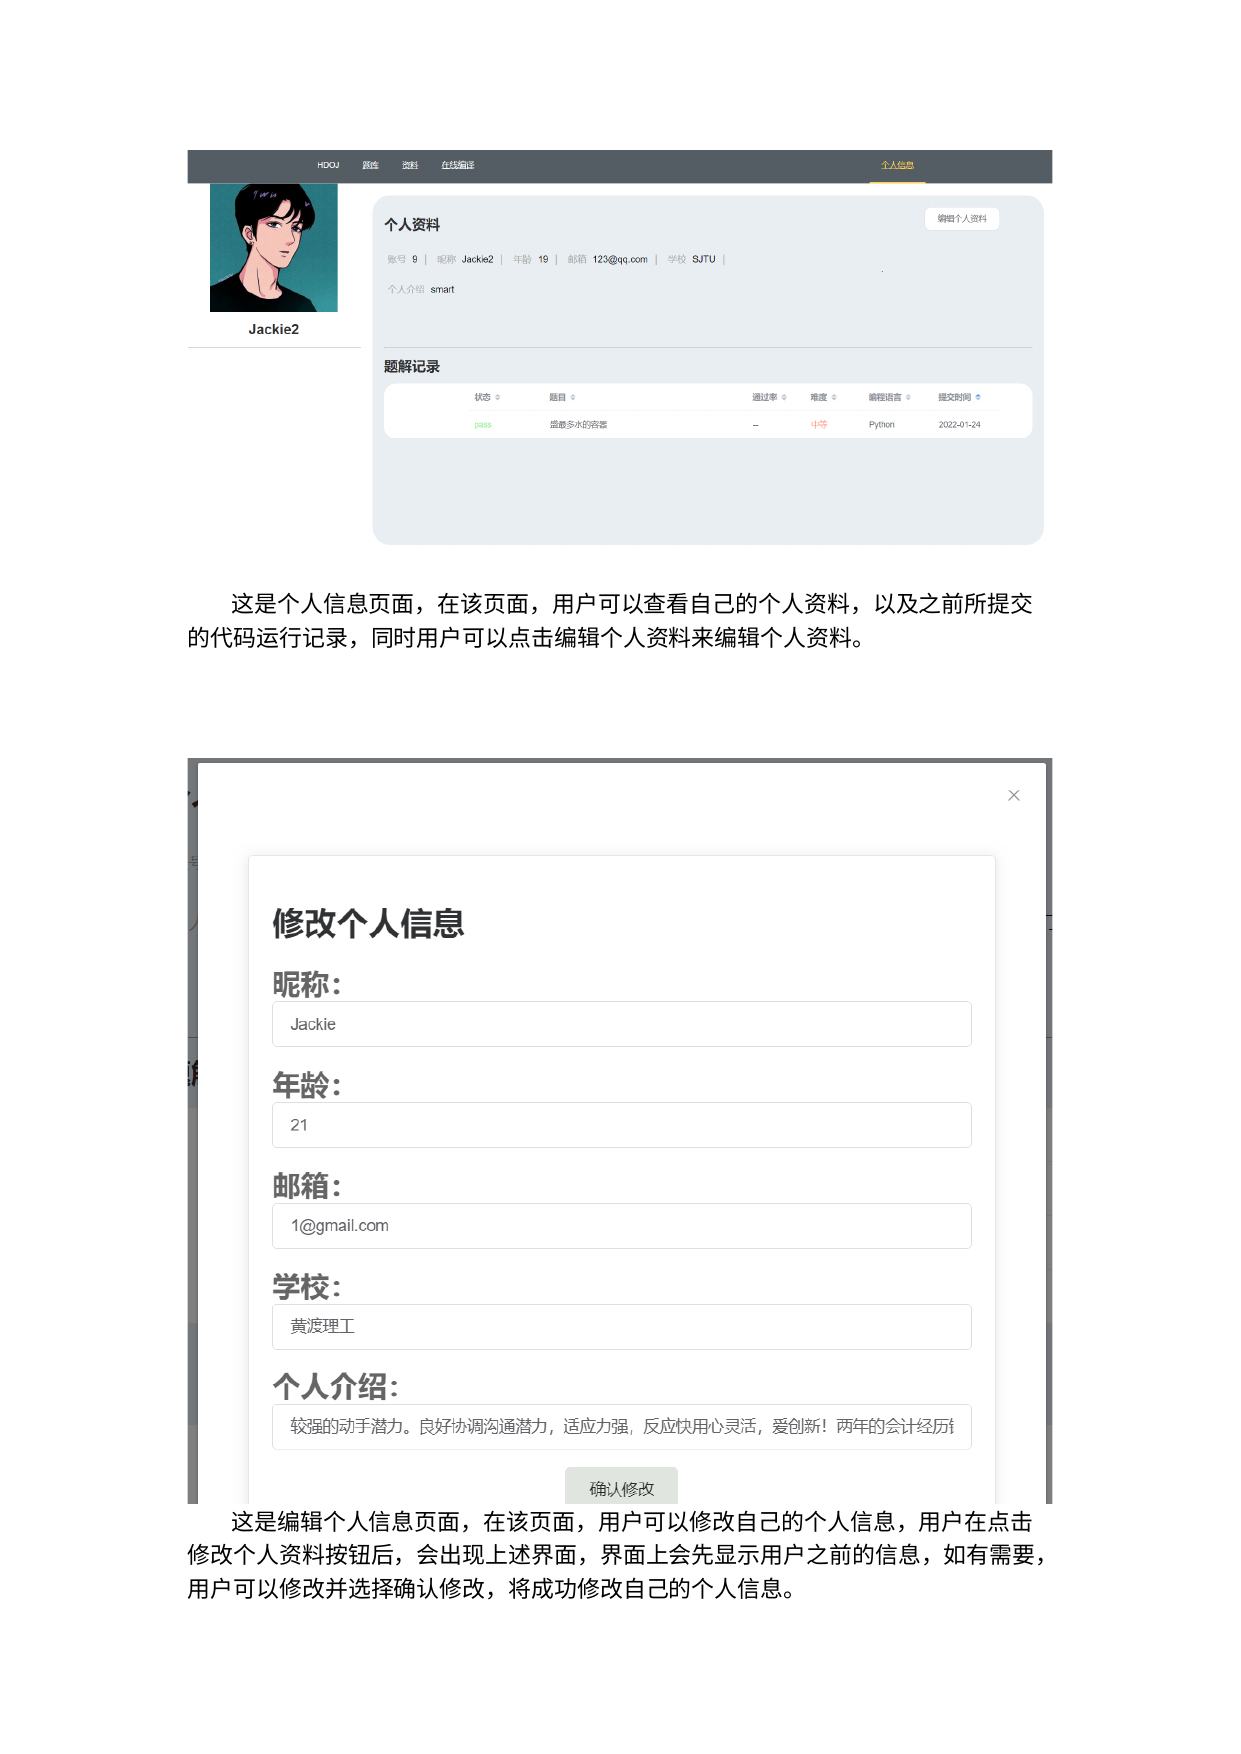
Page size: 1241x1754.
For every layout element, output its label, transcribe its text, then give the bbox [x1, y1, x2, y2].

text 这是个人信息页面，在该页面，用户可以查看自己的个人资料，以及之前所提交的代码运行记录，同时用户可以点击编辑个人资料来编辑个人资料。 [187, 587, 1053, 653]
picture [187, 758, 1053, 1504]
text 这是编辑个人信息页面，在该页面，用户可以修改自己的个人信息，用户在点击修改个人资料按钮后，会出现上述界面，界面上会先显示用户之前的信息，如有需要，用户可以修改并选择确认修改，将成功修改自己的个人信息。 [187, 1504, 1053, 1604]
picture [187, 150, 1053, 587]
